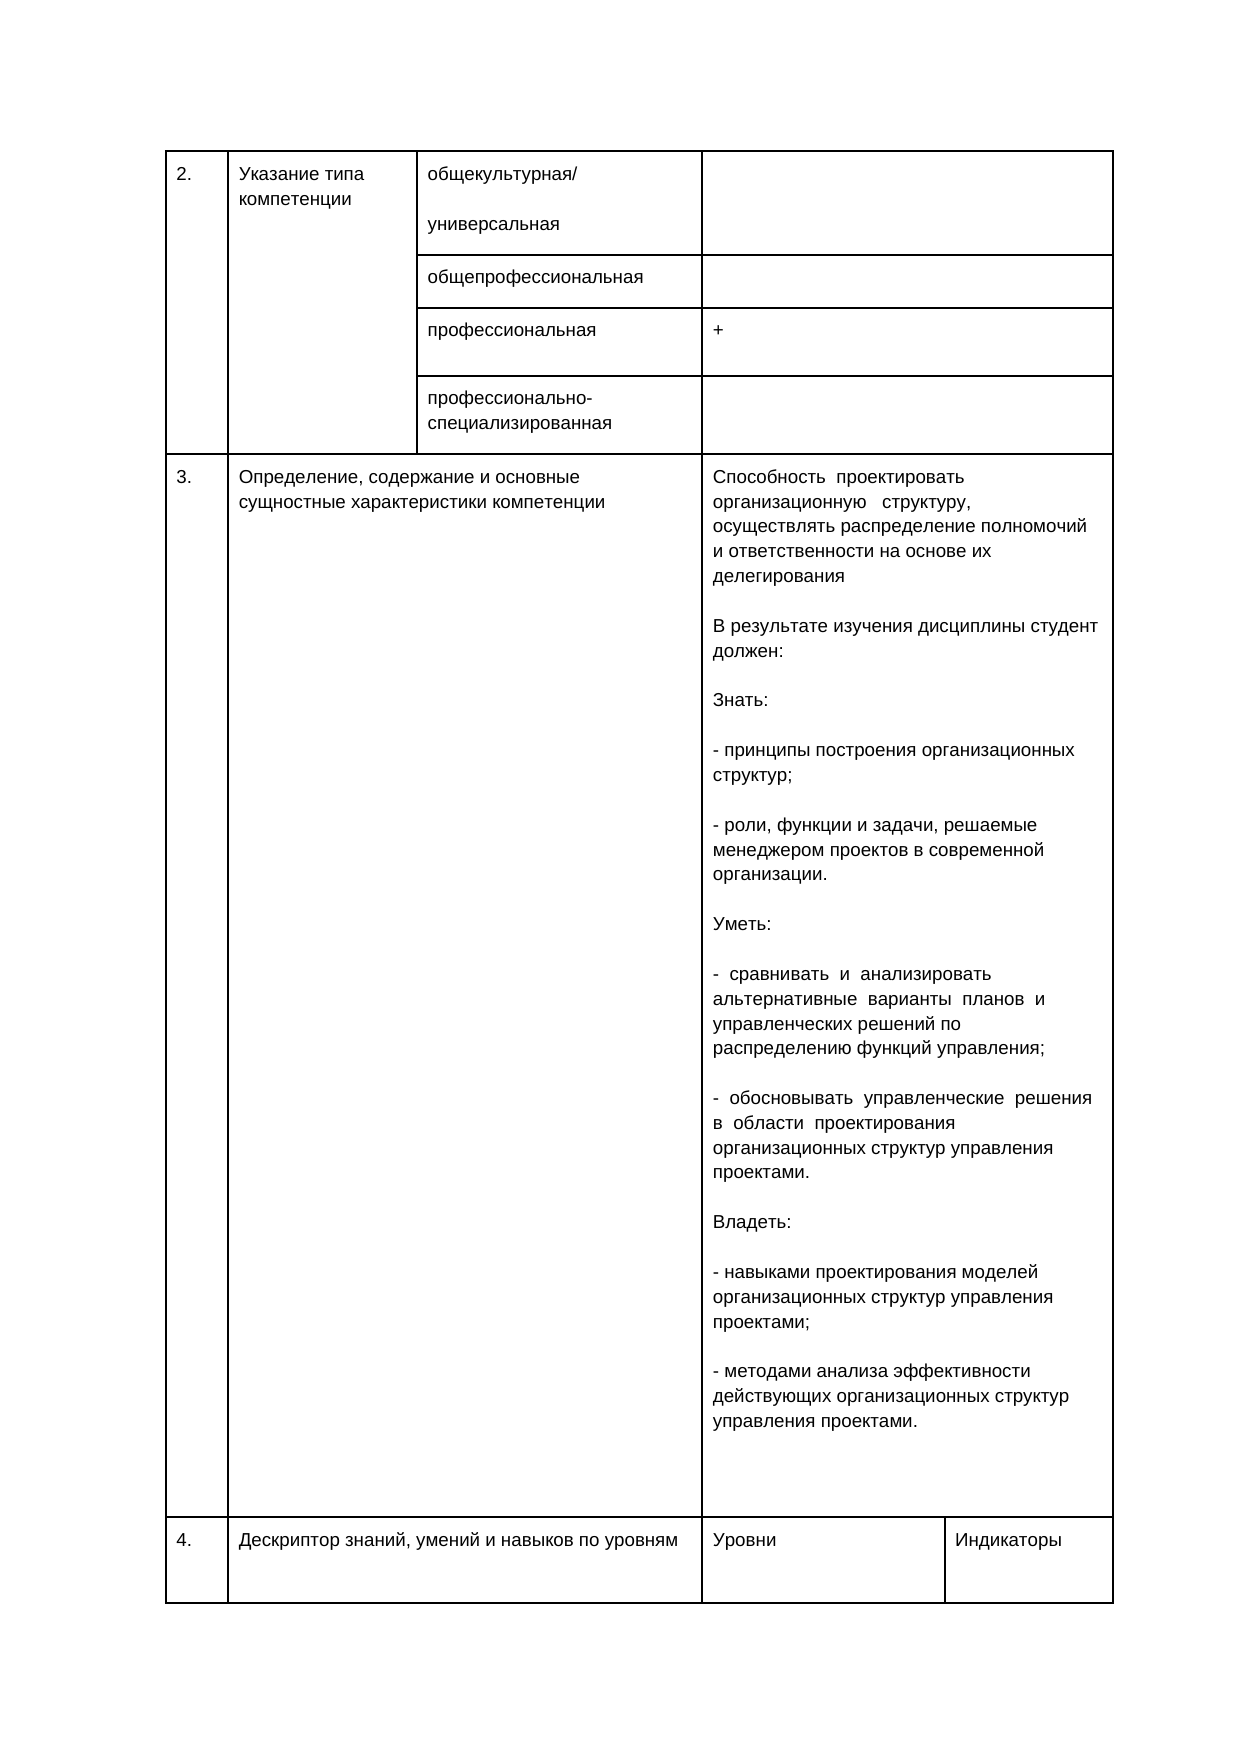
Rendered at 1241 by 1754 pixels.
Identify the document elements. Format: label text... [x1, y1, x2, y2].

table_cell [703, 152, 1112, 254]
table_cell общекультурная/ универсальная [418, 152, 701, 254]
table_cell Указание типа компетенции [229, 152, 416, 453]
table_cell Способность проектировать организационную структуру, осуществлять распределение полномочий и ответственности на основе их делегирования В результате изучения дисциплины студент должен: Знать: - принципы построения организационных структур; - роли, функции и задачи, решаемые менеджером проектов в современной организации. Уметь: - сравнивать и анализировать альтернативные варианты планов и управленческих решений по распределению функций управления; - обосновывать управленческие решения в области проектирования организационных структур управления проектами. Владеть: - навыками проектирования моделей организационных структур управления проектами; - методами анализа эффективности действующих организационных структур управления проектами. [703, 455, 1112, 1516]
table_cell [703, 377, 1112, 453]
table_cell Индикаторы [946, 1518, 1112, 1602]
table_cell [703, 1518, 944, 1602]
table_cell общепрофессиональная [418, 256, 701, 307]
table_cell 4. [167, 1518, 227, 1602]
table_cell + [703, 309, 1112, 374]
table_cell профессионально-специализированная [418, 377, 701, 453]
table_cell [229, 1518, 701, 1602]
table_cell профессиональная [418, 309, 701, 374]
table_cell Определение, содержание и основные сущностные характеристики компетенции [229, 455, 701, 1516]
table_cell 3. [167, 455, 227, 1516]
table_cell 2. [167, 152, 227, 453]
table_cell [703, 256, 1112, 307]
